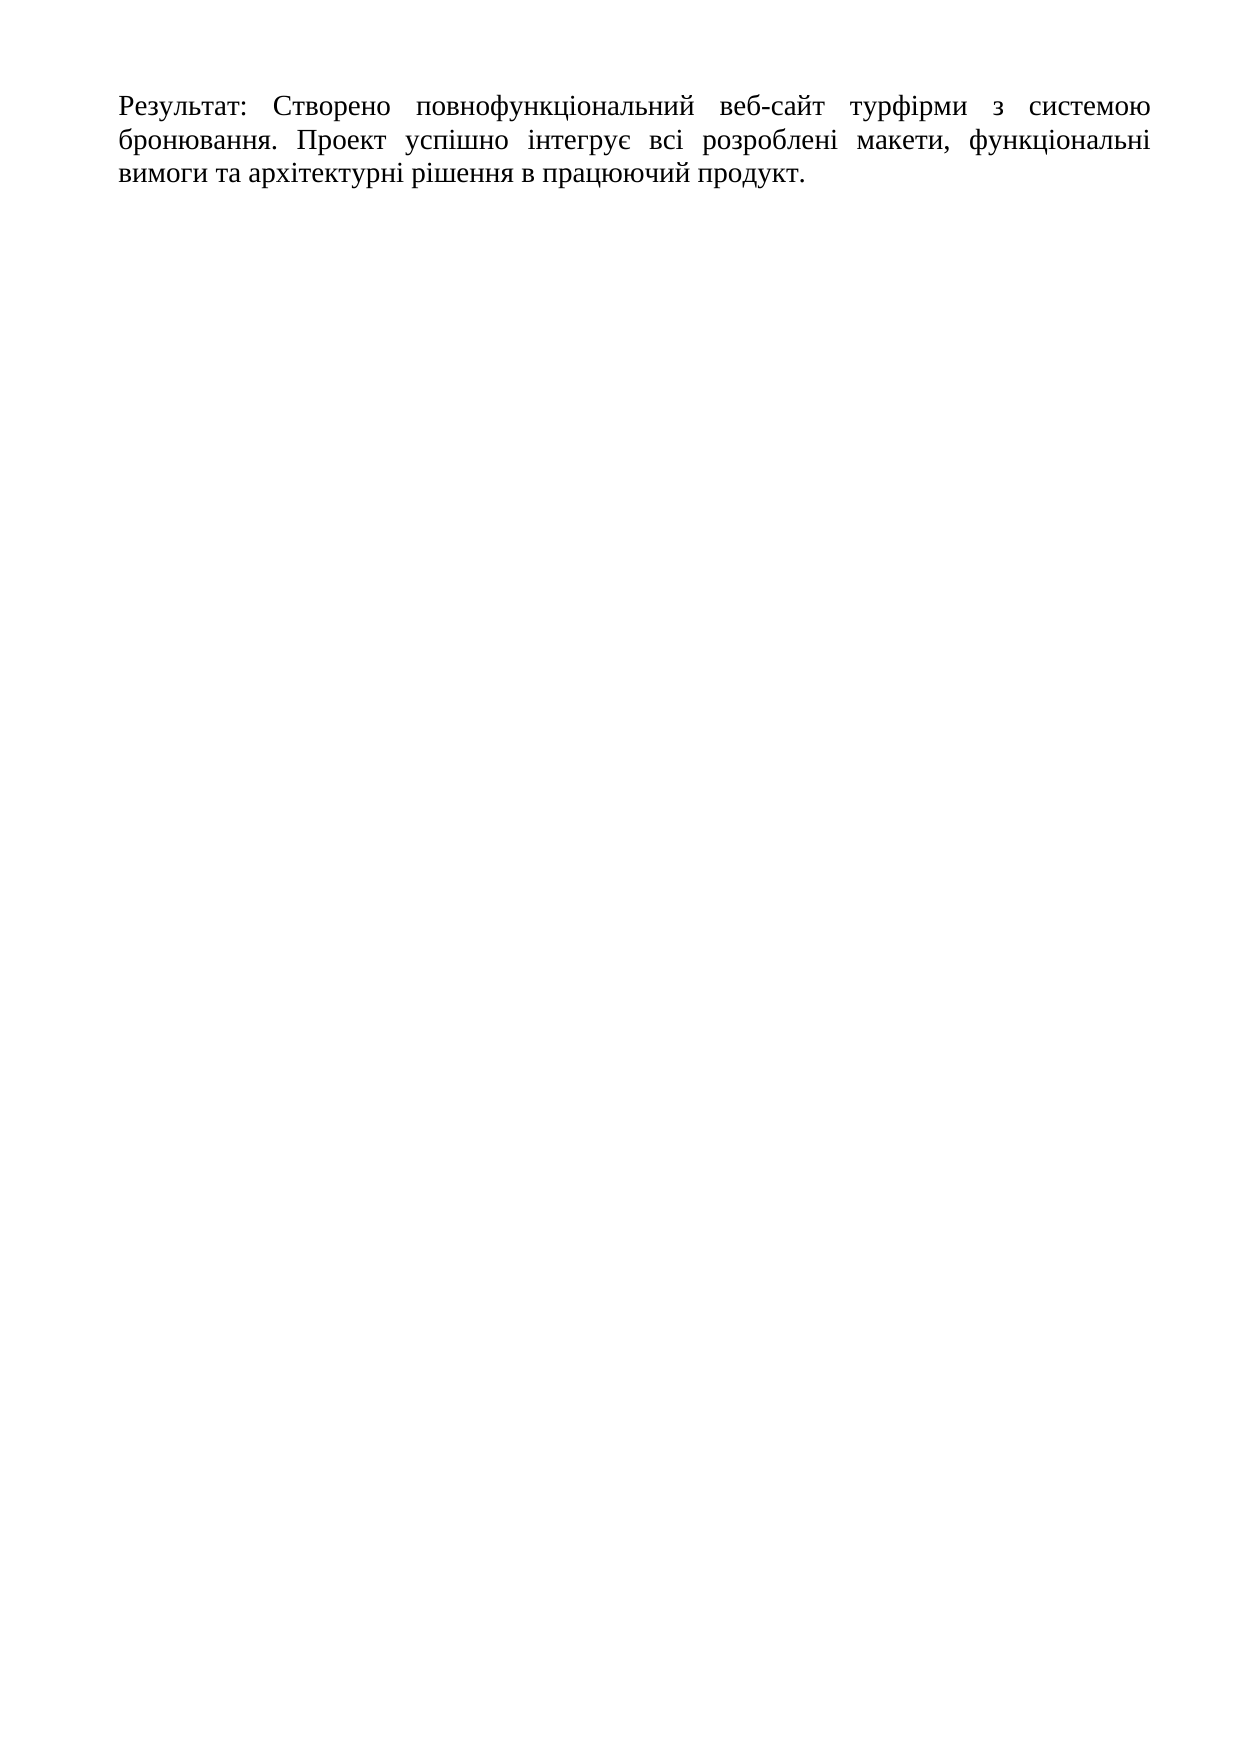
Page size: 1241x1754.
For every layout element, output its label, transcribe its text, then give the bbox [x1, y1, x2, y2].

text Результат: Створено повнофункціональний веб-сайт турфірми з системою бронювання. Проект успішно інтегрує всі розроблені макети, функціональні вимоги та архітектурні рішення в працюючий продукт. [118, 88, 1152, 189]
